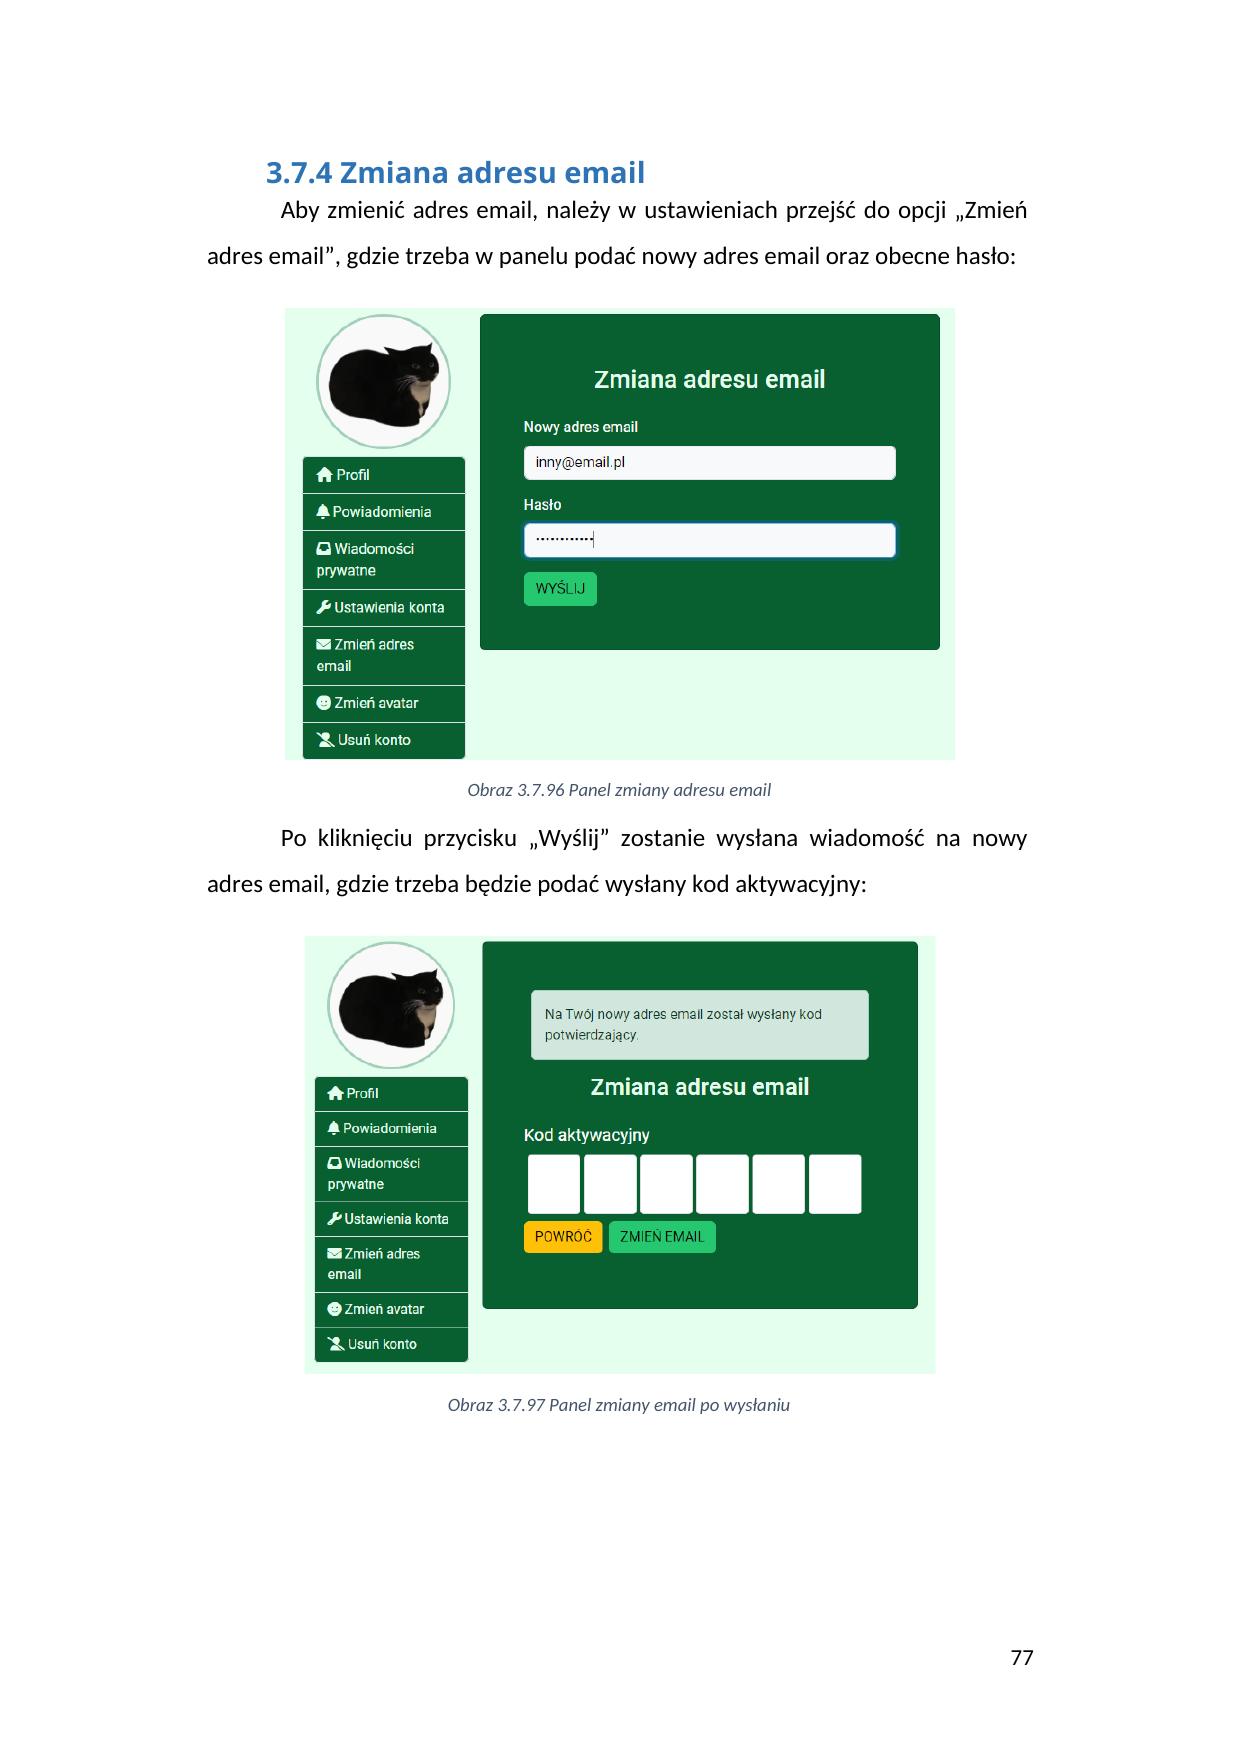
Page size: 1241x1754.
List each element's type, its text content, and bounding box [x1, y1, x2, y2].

subtitle Zmiana adresu email [236, 152, 1033, 192]
picture [285, 308, 955, 760]
text Aby zmienić adres email, należy w ustawieniach przejść do opcji „Zmień adres email”, gdzie trzeba w panelu podać nowy adres email oraz obecne hasło: [207, 195, 1029, 271]
text Po kliknięciu przycisku „Wyślij” zostanie wysłana wiadomość na nowy adres email, gdzie trzeba będzie podać wysłany kod aktywacyjny: [207, 822, 1029, 898]
picture [304, 936, 936, 1374]
